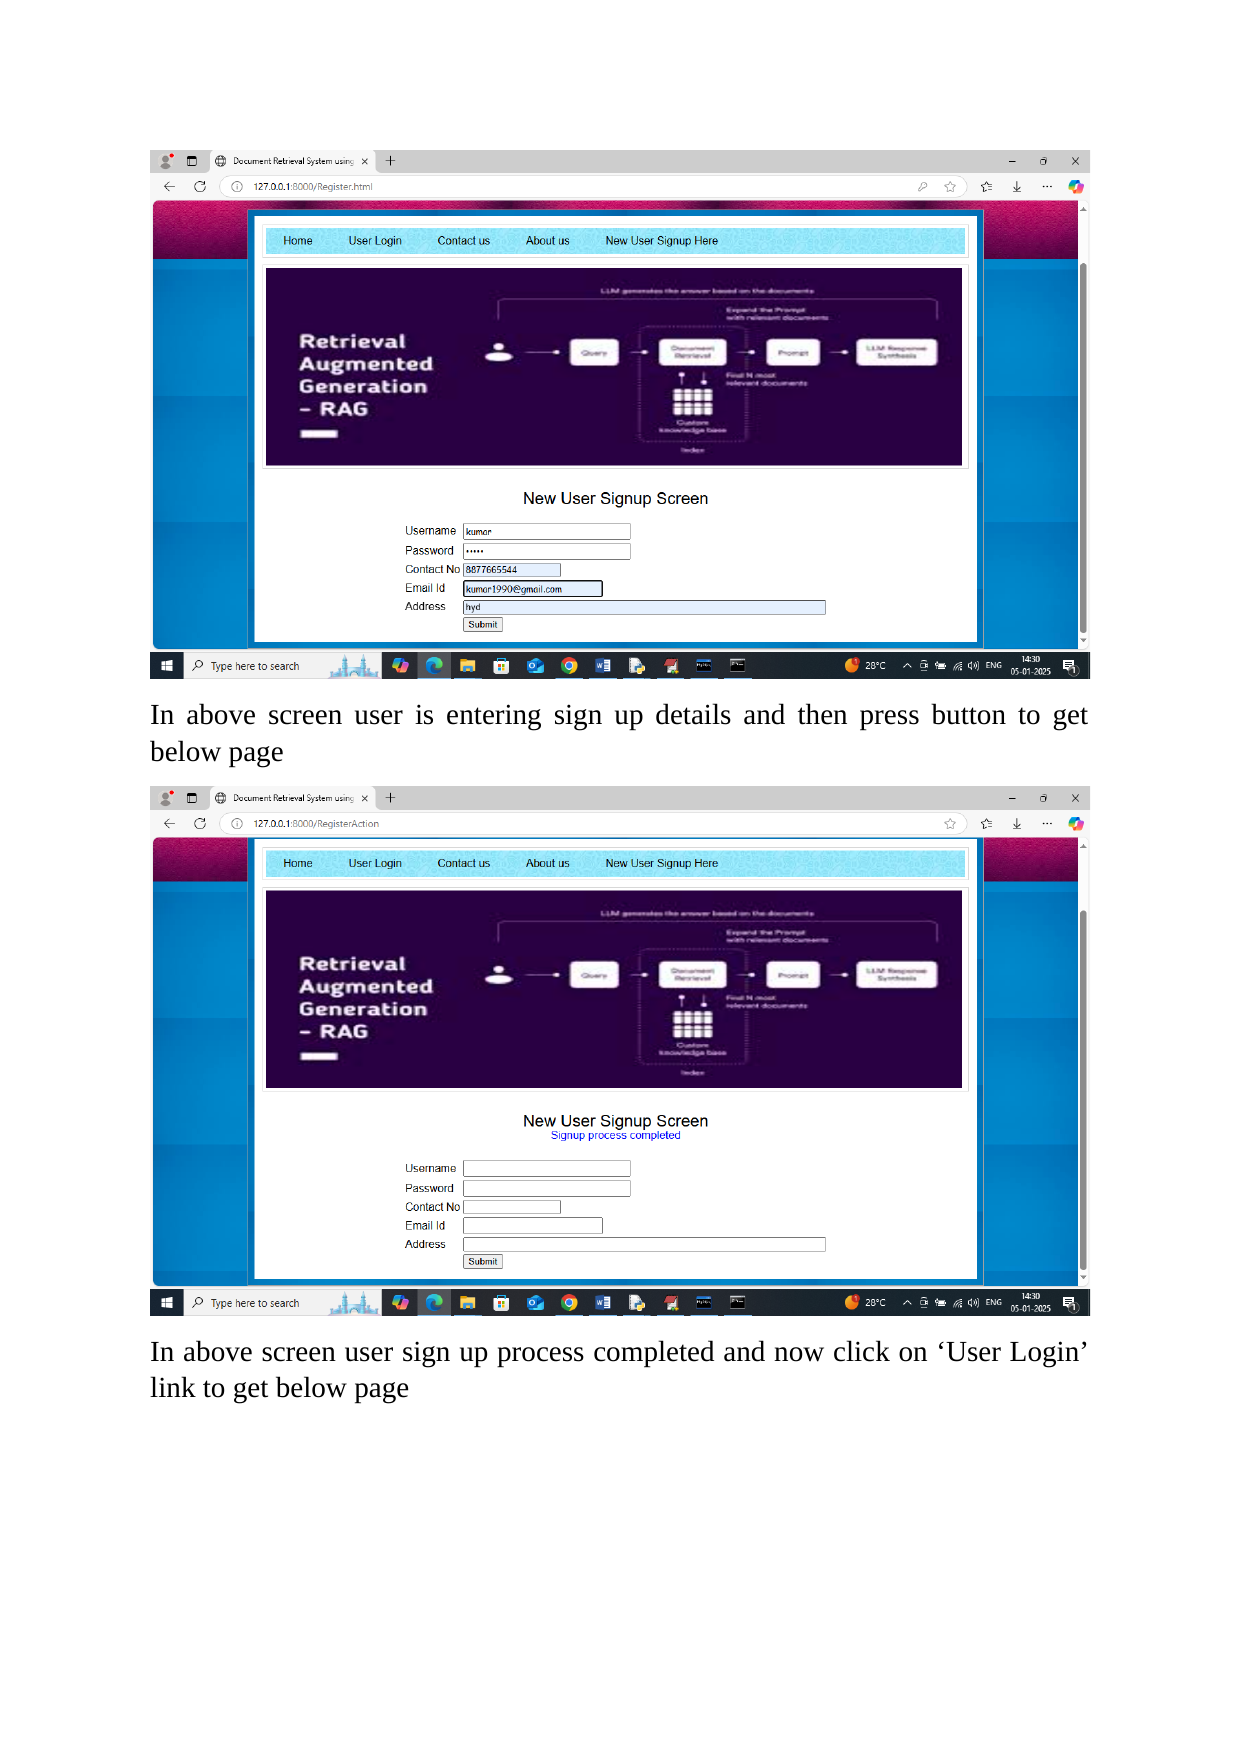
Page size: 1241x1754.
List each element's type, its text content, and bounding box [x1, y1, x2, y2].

text In above screen user is entering sign up details and then press button to get below page [150, 697, 1090, 767]
picture [150, 786, 1091, 1316]
text In above screen user sign up process completed and now click on ‘User Login’ link to get below page [150, 1334, 1090, 1404]
picture [150, 150, 1091, 679]
